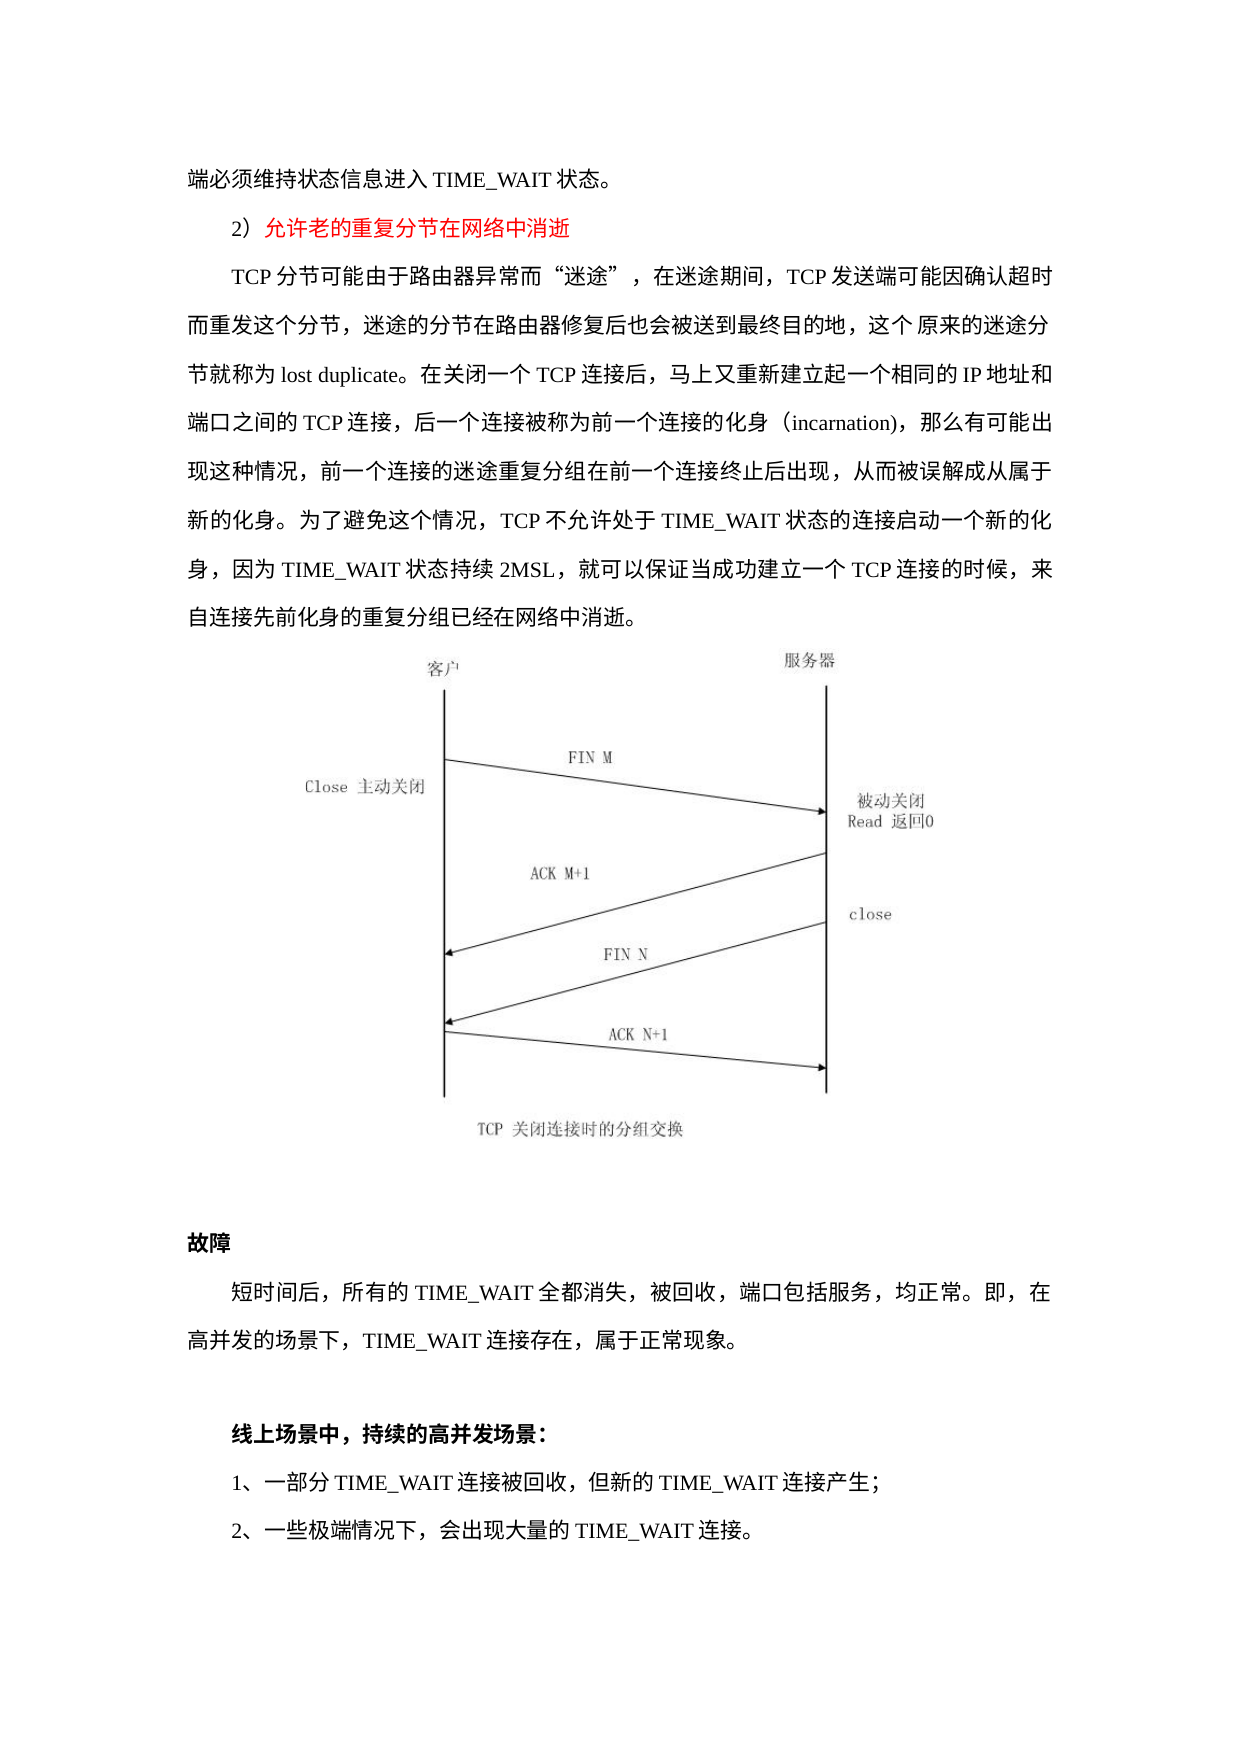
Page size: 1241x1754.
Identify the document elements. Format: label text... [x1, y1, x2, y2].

picture [305, 648, 935, 1141]
text 短时间后，所有的TIME_WAIT全都消失，被回收，端口包括服务，均正常。即，在高并发的场景下，TIME_WAIT连接存在，属于正常现象。 [187, 1274, 1053, 1356]
text 1、一部分TIME_WAIT连接被回收，但新的TIME_WAIT连接产生； [187, 1465, 1053, 1497]
text 2、一些极端情况下，会出现大量的TIME_WAIT连接。 [187, 1513, 1053, 1546]
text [187, 162, 1053, 194]
text 2）允许老的重复分节在网络中消逝 [187, 210, 1053, 243]
subtitle 故障 [187, 1226, 1053, 1258]
text 线上场景中，持续的高并发场景： [187, 1416, 1053, 1449]
text TCP分节可能由于路由器异常而“迷途”，在迷途期间，TCP发送端可能因确认超时而重发这个分节，迷途的分节在路由器修复后也会被送到最终目的地，这个 原来的迷途分节就称为lost duplicate。在关闭一个TCP连接后，马上又重新建立起一个相同的IP地址和端口之间的TCP连接，后一个连接被称为前一个连接的化身（incarnation)，那么有可能出现这种情况，前一个连接的迷途重复分组在前一个连接终止后出现，从而被误解成从属于新的化身。为了避免这个情况，TCP不允许处于TIME_WAIT状态的连接启动一个新的化身，因为TIME_WAIT状态持续2MSL，就可以保证当成功建立一个TCP连接的时候，来自连接先前化身的重复分组已经在网络中消逝。 [187, 259, 1053, 632]
